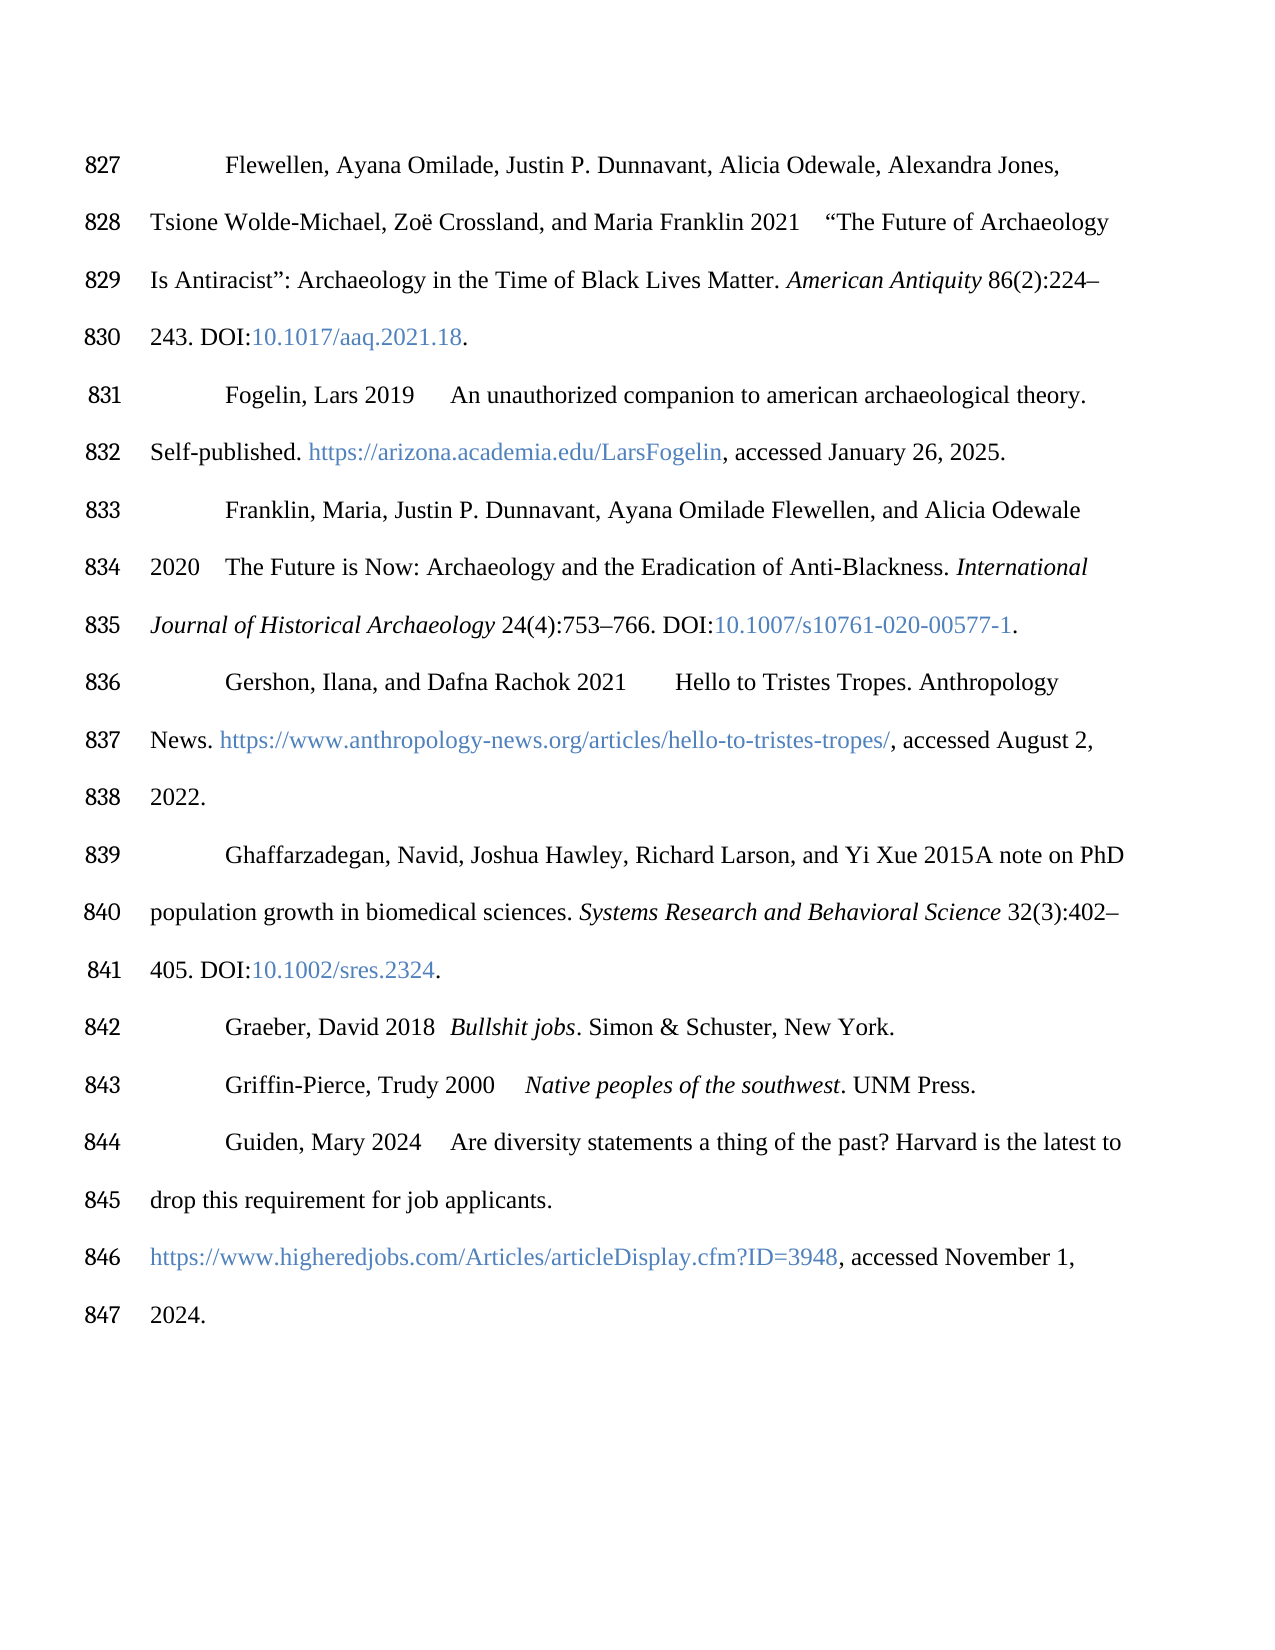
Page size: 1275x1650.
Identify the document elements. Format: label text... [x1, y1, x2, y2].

text Graeber, David 2018 Bullshit jobs. Simon & Schuster, New York. [150, 1012, 1125, 1041]
text Ghaffarzadegan, Navid, Joshua Hawley, Richard Larson, and Yi Xue 2015 A note on PhD population growth in biomedical sciences. Systems Research and Behavioral Science 32(3):402–405. DOI:10.1002/sres.2324. [150, 840, 1125, 984]
text Flewellen, Ayana Omilade, Justin P. Dunnavant, Alicia Odewale, Alexandra Jones, Tsione Wolde-Michael, Zoë Crossland, and Maria Franklin 2021 “The Future of Archaeology Is Antiracist”: Archaeology in the Time of Black Lives Matter. American Antiquity 86(2):224–243. DOI:10.1017/aaq.2021.18. [150, 150, 1125, 351]
text Fogelin, Lars 2019 An unauthorized companion to american archaeological theory. Self-published. https://arizona.academia.edu/LarsFogelin, accessed January 26, 2025. [150, 380, 1125, 466]
text Guiden, Mary 2024 Are diversity statements a thing of the past? Harvard is the latest to drop this requirement for job applicants. https://www.higheredjobs.com/Articles/articleDisplay.cfm?ID=3948, accessed November 1, 2024. [150, 1127, 1125, 1329]
text Griffin-Pierce, Trudy 2000 Native peoples of the southwest. UNM Press. [150, 1070, 1125, 1099]
text Franklin, Maria, Justin P. Dunnavant, Ayana Omilade Flewellen, and Alicia Odewale 2020 The Future is Now: Archaeology and the Eradication of Anti-Blackness. International Journal of Historical Archaeology 24(4):753–766. DOI:10.1007/s10761-020-00577-1. [150, 495, 1125, 639]
text Gershon, Ilana, and Dafna Rachok 2021 Hello to Tristes Tropes. Anthropology News. https://www.anthropology-news.org/articles/hello-to-tristes-tropes/, accessed August 2, 2022. [150, 667, 1125, 811]
